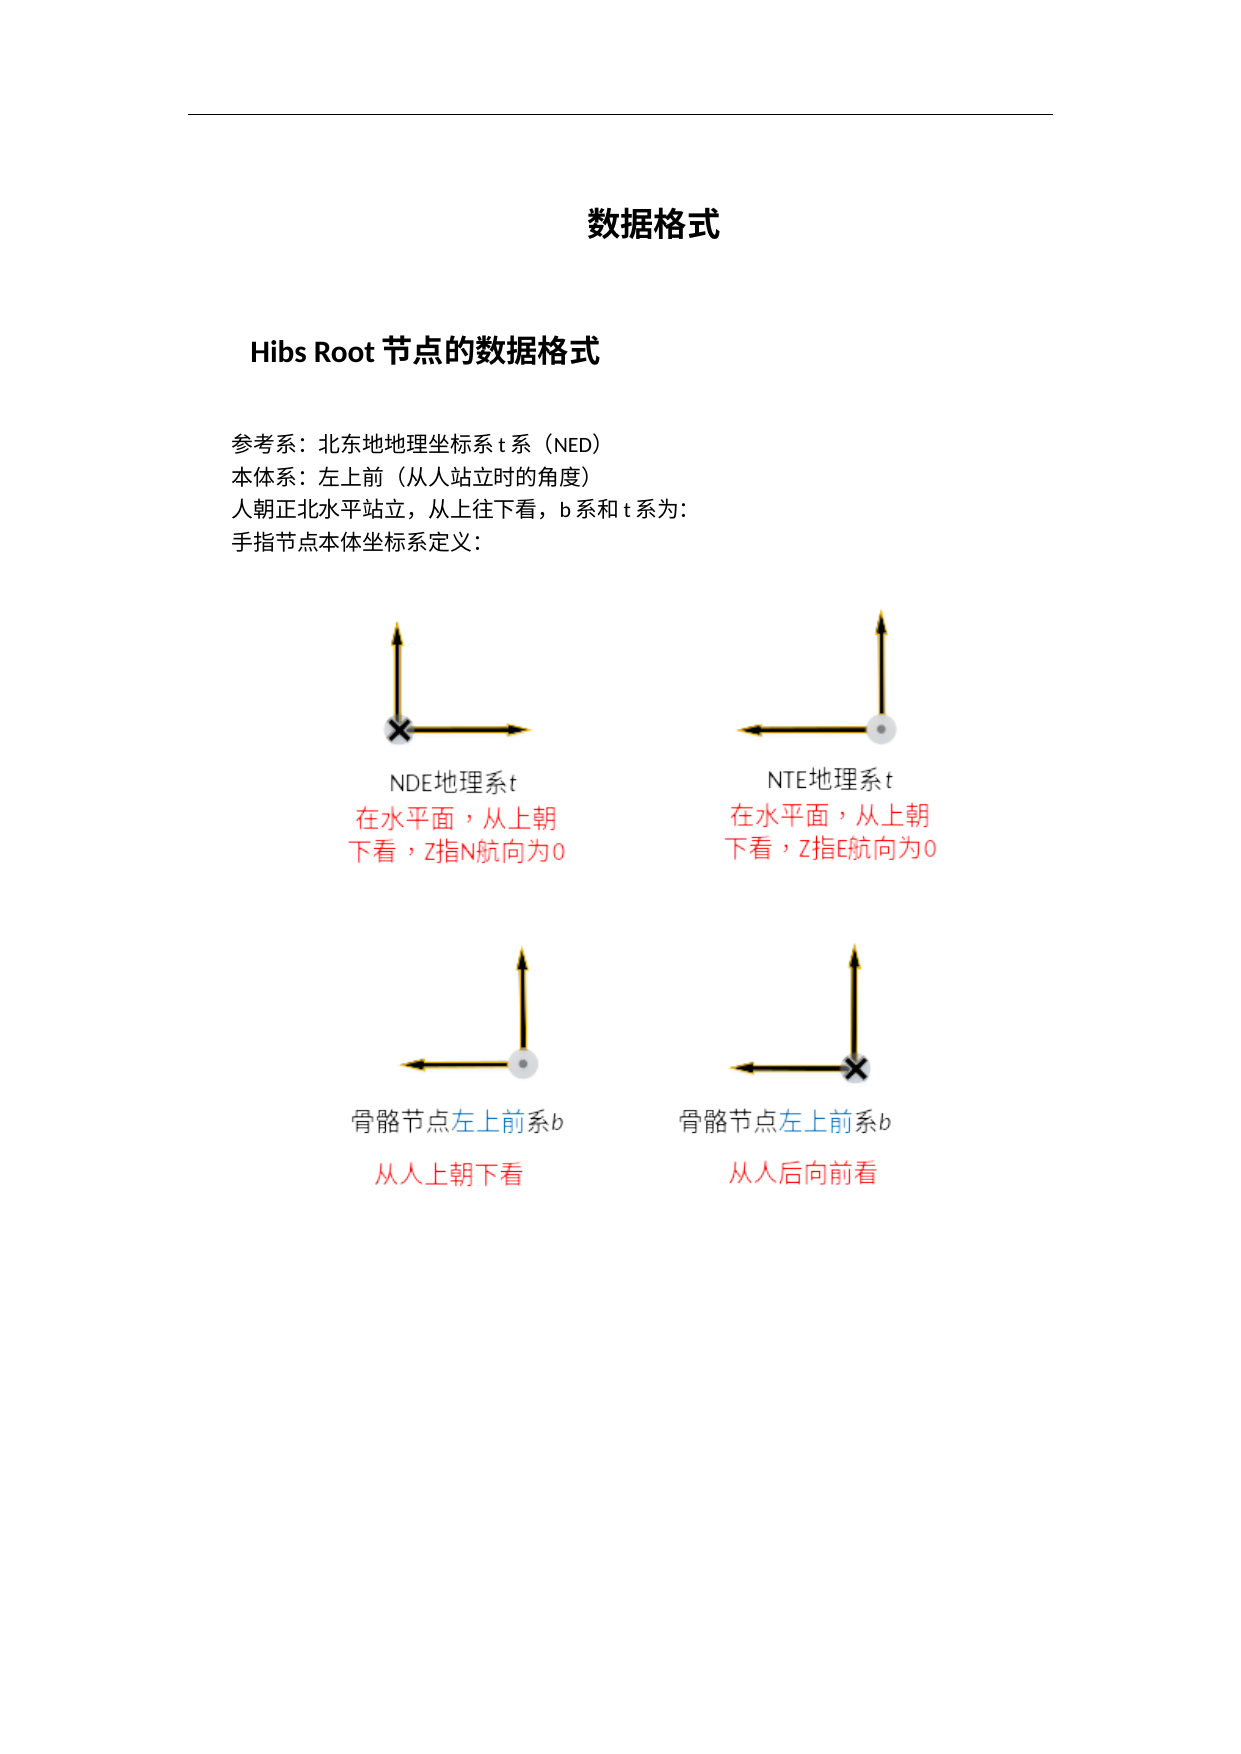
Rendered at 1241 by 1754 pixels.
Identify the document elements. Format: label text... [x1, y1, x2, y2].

text 本体系：左上前（从人站立时的角度） [187, 459, 1053, 492]
text 手指节点本体坐标系定义： [187, 524, 1053, 557]
subtitle Hibs Root节点的数据格式 [187, 316, 1053, 381]
subtitle 数据格式 [187, 189, 1053, 254]
text 人朝正北水平站立，从上往下看，b系和t系为： [187, 492, 1053, 524]
text 参考系：北东地地理坐标系t系（NED） [187, 427, 1053, 459]
